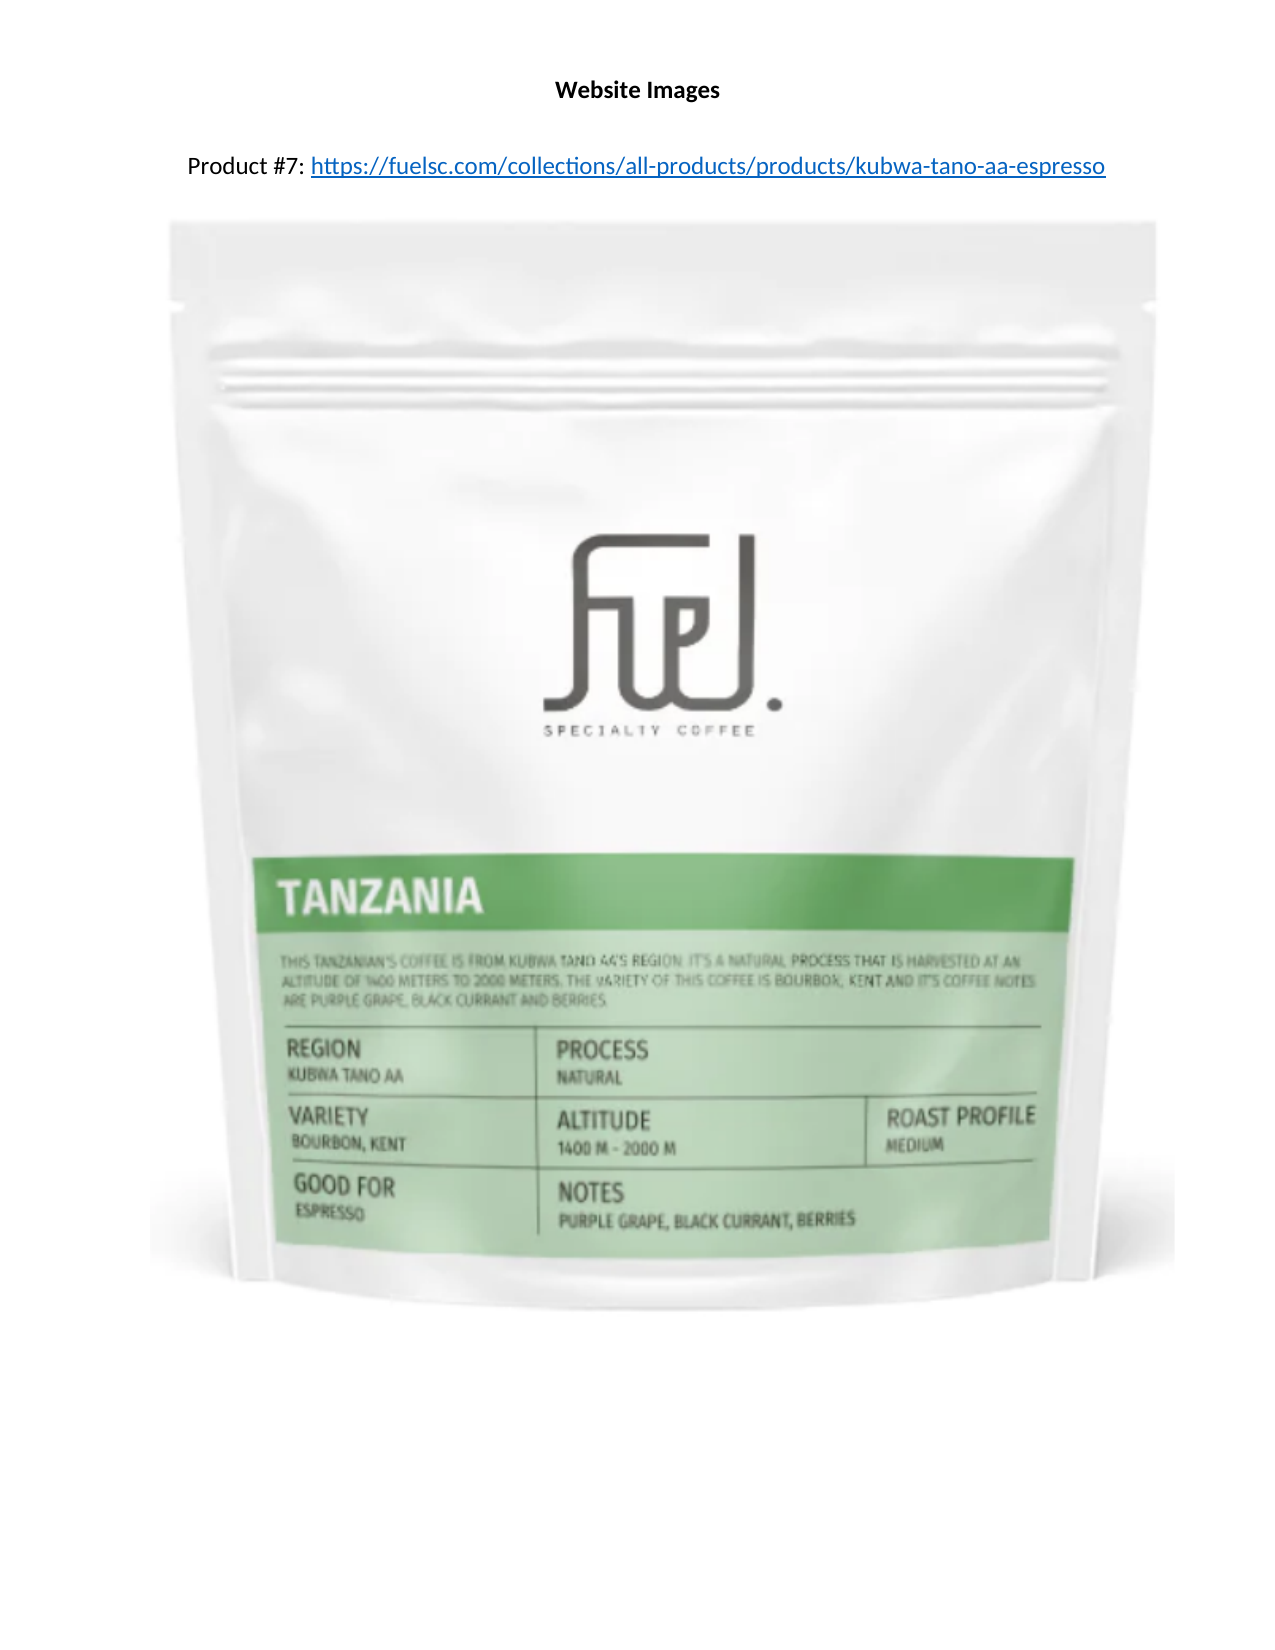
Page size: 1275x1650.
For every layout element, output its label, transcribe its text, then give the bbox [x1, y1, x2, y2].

text Product #7: https://fuelsc.com/collections/all-products/products/kubwa-tano-aa-espresso [187, 150, 1125, 181]
picture [150, 211, 1175, 1331]
